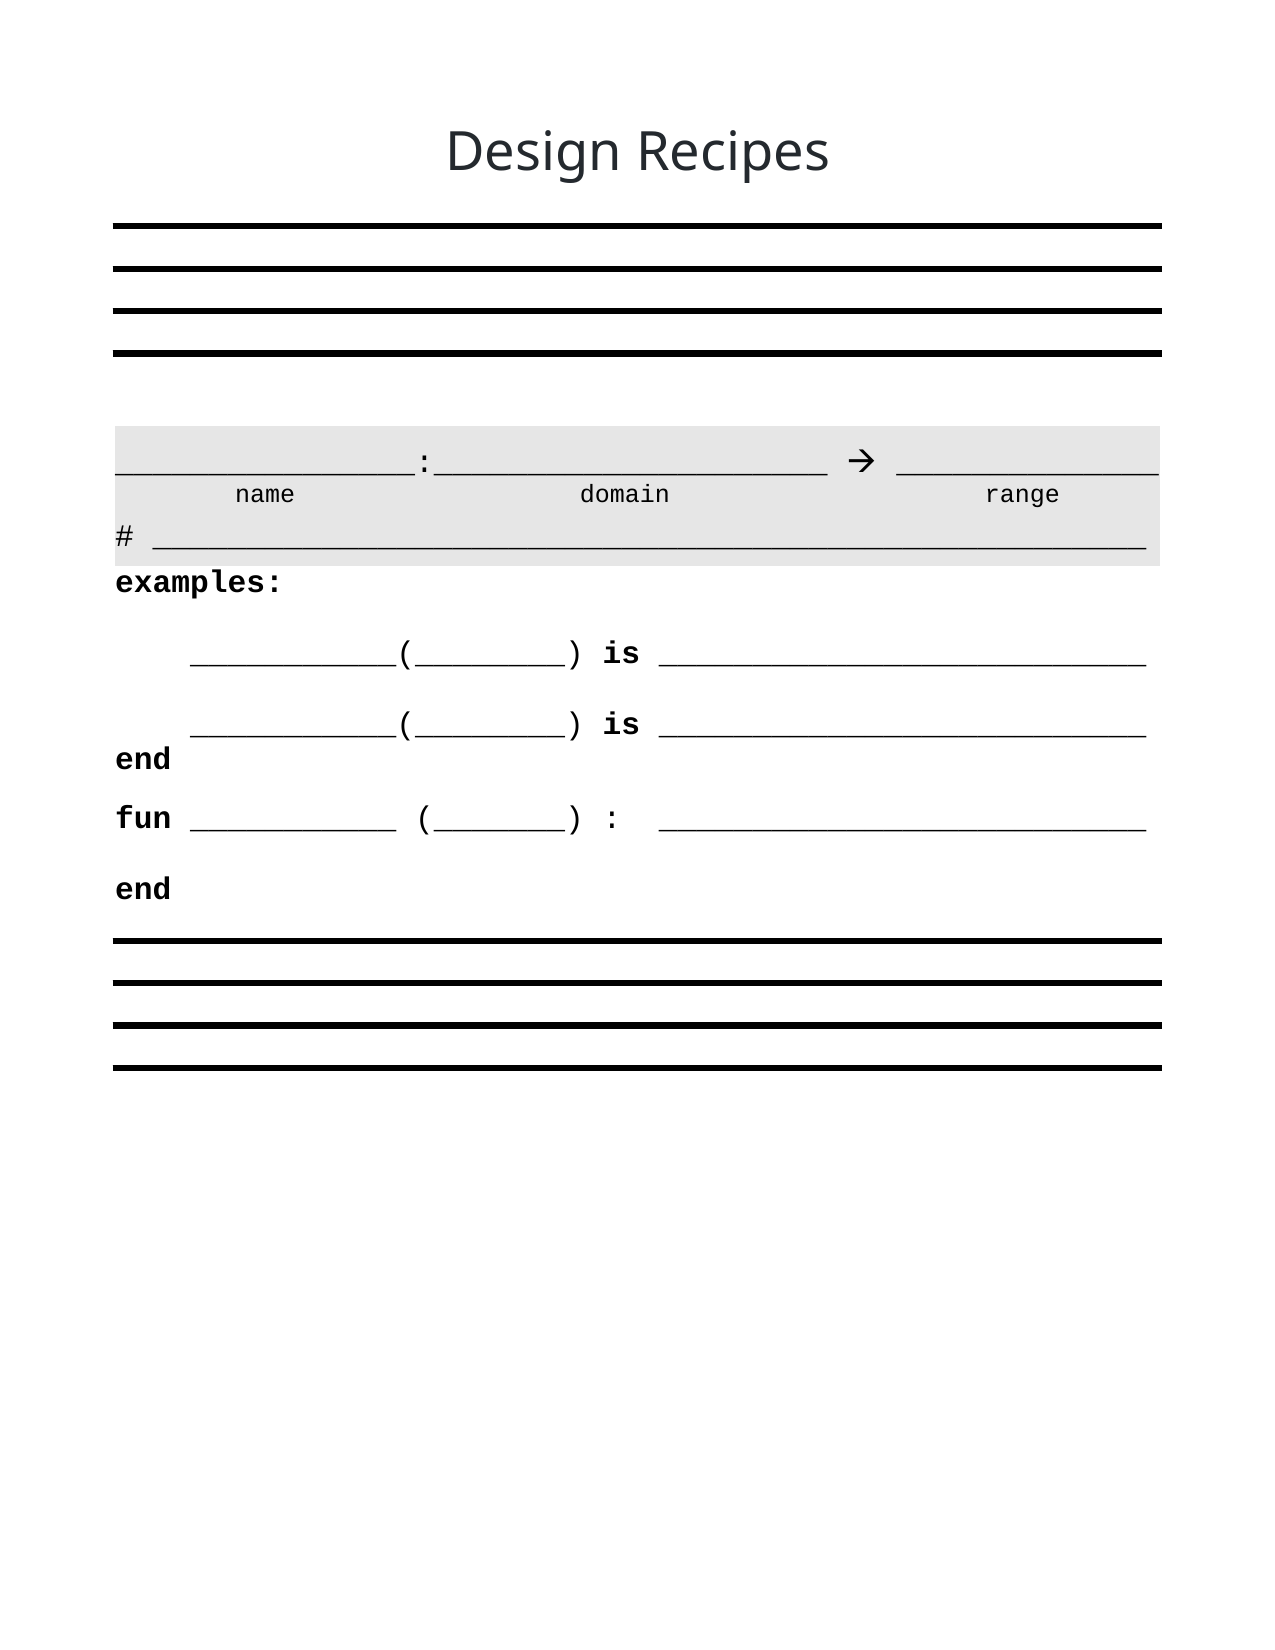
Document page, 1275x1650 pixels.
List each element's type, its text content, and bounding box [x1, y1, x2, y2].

table_header ________________:_____________________ ______________ name domain range # _____________________________________________________ [115, 426, 1160, 566]
subtitle Design Recipes [112, 112, 1162, 186]
table_cell fun ___________ (_______) : __________________________ end [115, 779, 1158, 909]
table_cell examples: ___________(________) is __________________________ ___________(________) is __________________________ end [115, 566, 1158, 779]
